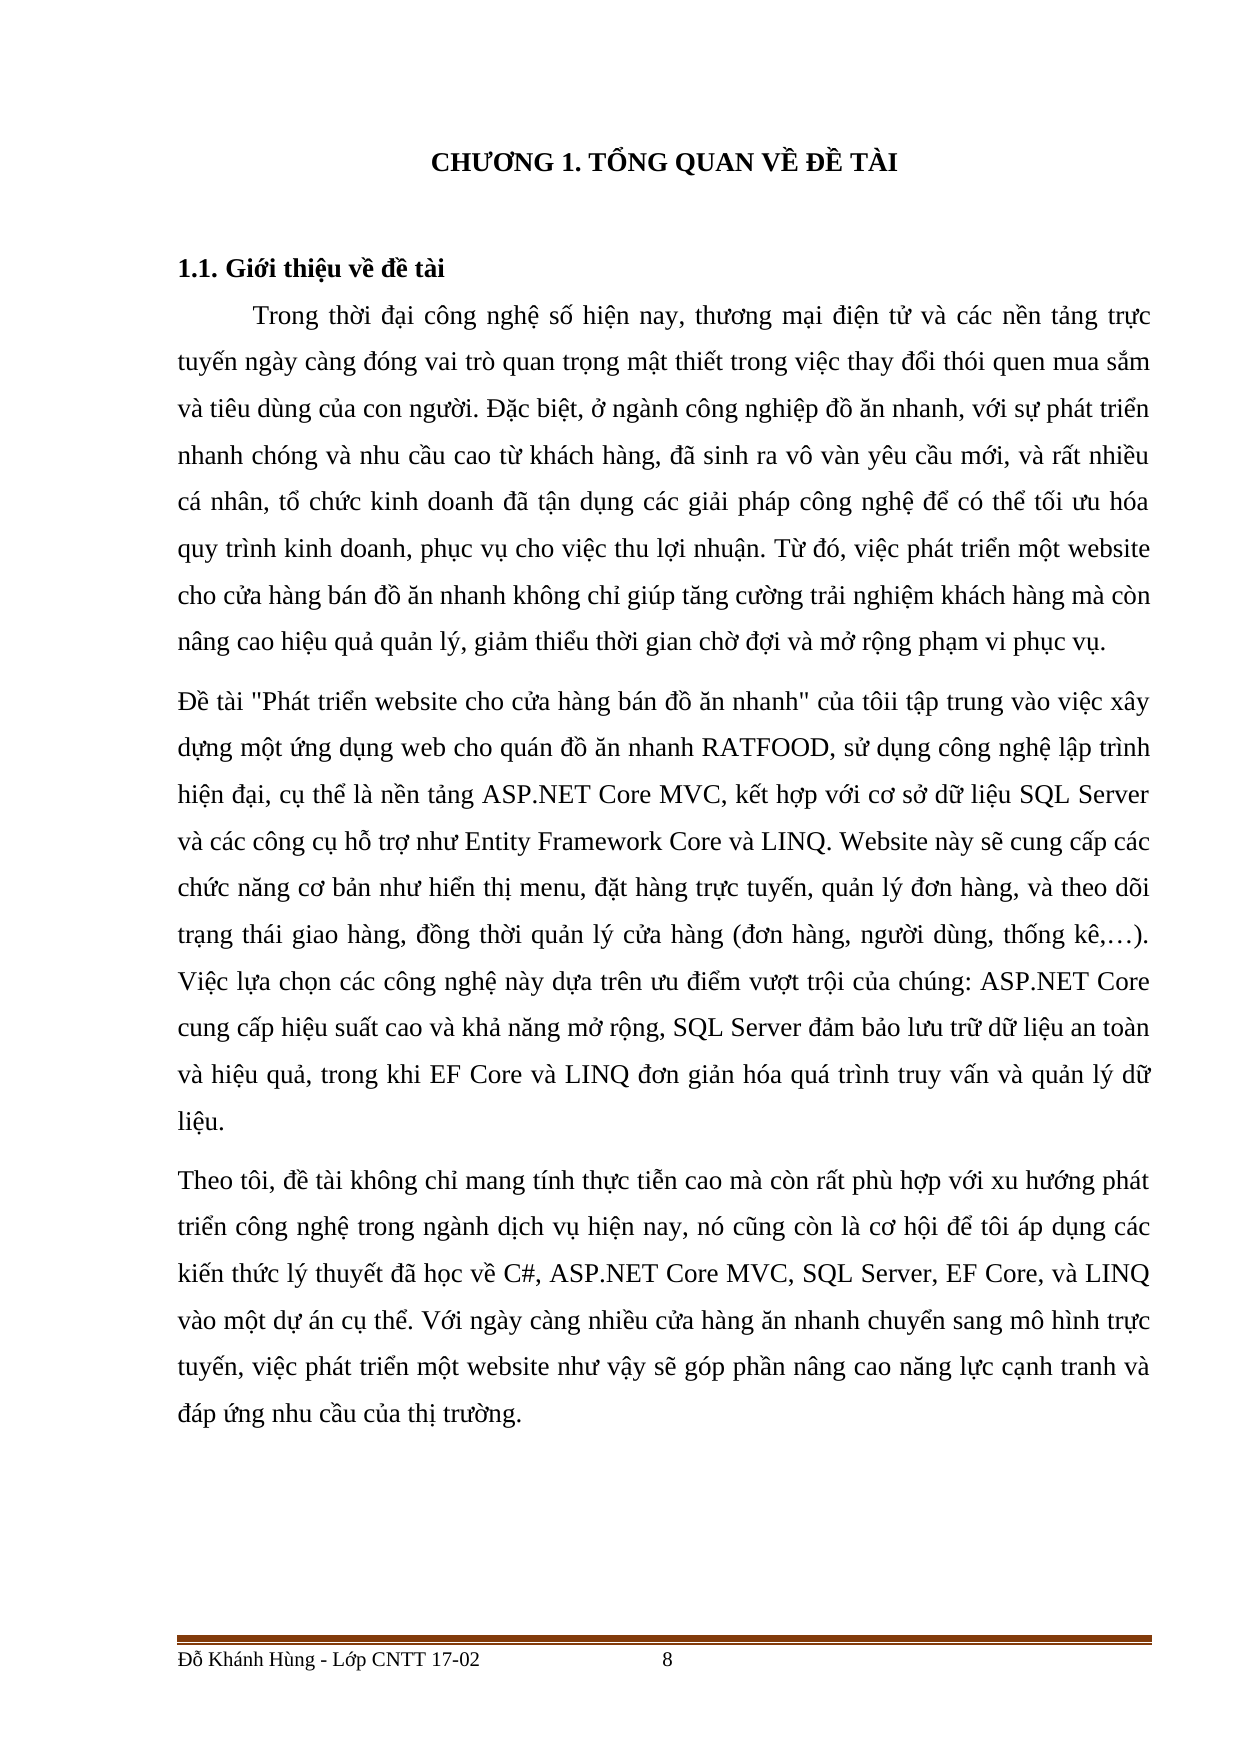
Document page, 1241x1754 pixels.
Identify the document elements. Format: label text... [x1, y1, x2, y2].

text Đề tài "Phát triển website cho cửa hàng bán đồ ăn nhanh" của tôii tập trung vào việc xây dựng một ứng dụng web cho quán đồ ăn nhanh RATFOOD, sử dụng công nghệ lập trình hiện đại, cụ thể là nền tảng ASP.NET Core MVC, kết hợp với cơ sở dữ liệu SQL Server và các công cụ hỗ trợ như Entity Framework Core và LINQ. Website này sẽ cung cấp các chức năng cơ bản như hiển thị menu, đặt hàng trực tuyến, quản lý đơn hàng, và theo dõi trạng thái giao hàng, đồng thời quản lý cửa hàng (đơn hàng, người dùng, thống kê,…). Việc lựa chọn các công nghệ này dựa trên ưu điểm vượt trội của chúng: ASP.NET Core cung cấp hiệu suất cao và khả năng mở rộng, SQL Server đảm bảo lưu trữ dữ liệu an toàn và hiệu quả, trong khi EF Core và LINQ đơn giản hóa quá trình truy vấn và quản lý dữ liệu. [177, 685, 1152, 1136]
text Theo tôi, đề tài không chỉ mang tính thực tiễn cao mà còn rất phù hợp với xu hướng phát triển công nghệ trong ngành dịch vụ hiện nay, nó cũng còn là cơ hội để tôi áp dụng các kiến thức lý thuyết đã học về C#, ASP.NET Core MVC, SQL Server, EF Core, và LINQ vào một dự án cụ thể. Với ngày càng nhiều cửa hàng ăn nhanh chuyển sang mô hình trực tuyến, việc phát triển một website như vậy sẽ góp phần nâng cao năng lực cạnh tranh và đáp ứng nhu cầu của thị trường. [177, 1164, 1152, 1428]
subtitle CHƯƠNG 1. TỔNG QUAN VỀ ĐỀ TÀI [177, 146, 1152, 177]
text Trong thời đại công nghệ số hiện nay, thương mại điện tử và các nền tảng trực tuyến ngày càng đóng vai trò quan trọng mật thiết trong việc thay đổi thói quen mua sắm và tiêu dùng của con người. Đặc biệt, ở ngành công nghiệp đồ ăn nhanh, với sự phát triển nhanh chóng và nhu cầu cao từ khách hàng, đã sinh ra vô vàn yêu cầu mới, và rất nhiều cá nhân, tổ chức kinh doanh đã tận dụng các giải pháp công nghệ để có thể tối ưu hóa quy trình kinh doanh, phục vụ cho việc thu lợi nhuận. Từ đó, việc phát triển một website cho cửa hàng bán đồ ăn nhanh không chỉ giúp tăng cường trải nghiệm khách hàng mà còn nâng cao hiệu quả quản lý, giảm thiểu thời gian chờ đợi và mở rộng phạm vi phục vụ. [177, 299, 1152, 657]
subtitle Giới thiệu về đề tài [177, 252, 1152, 283]
